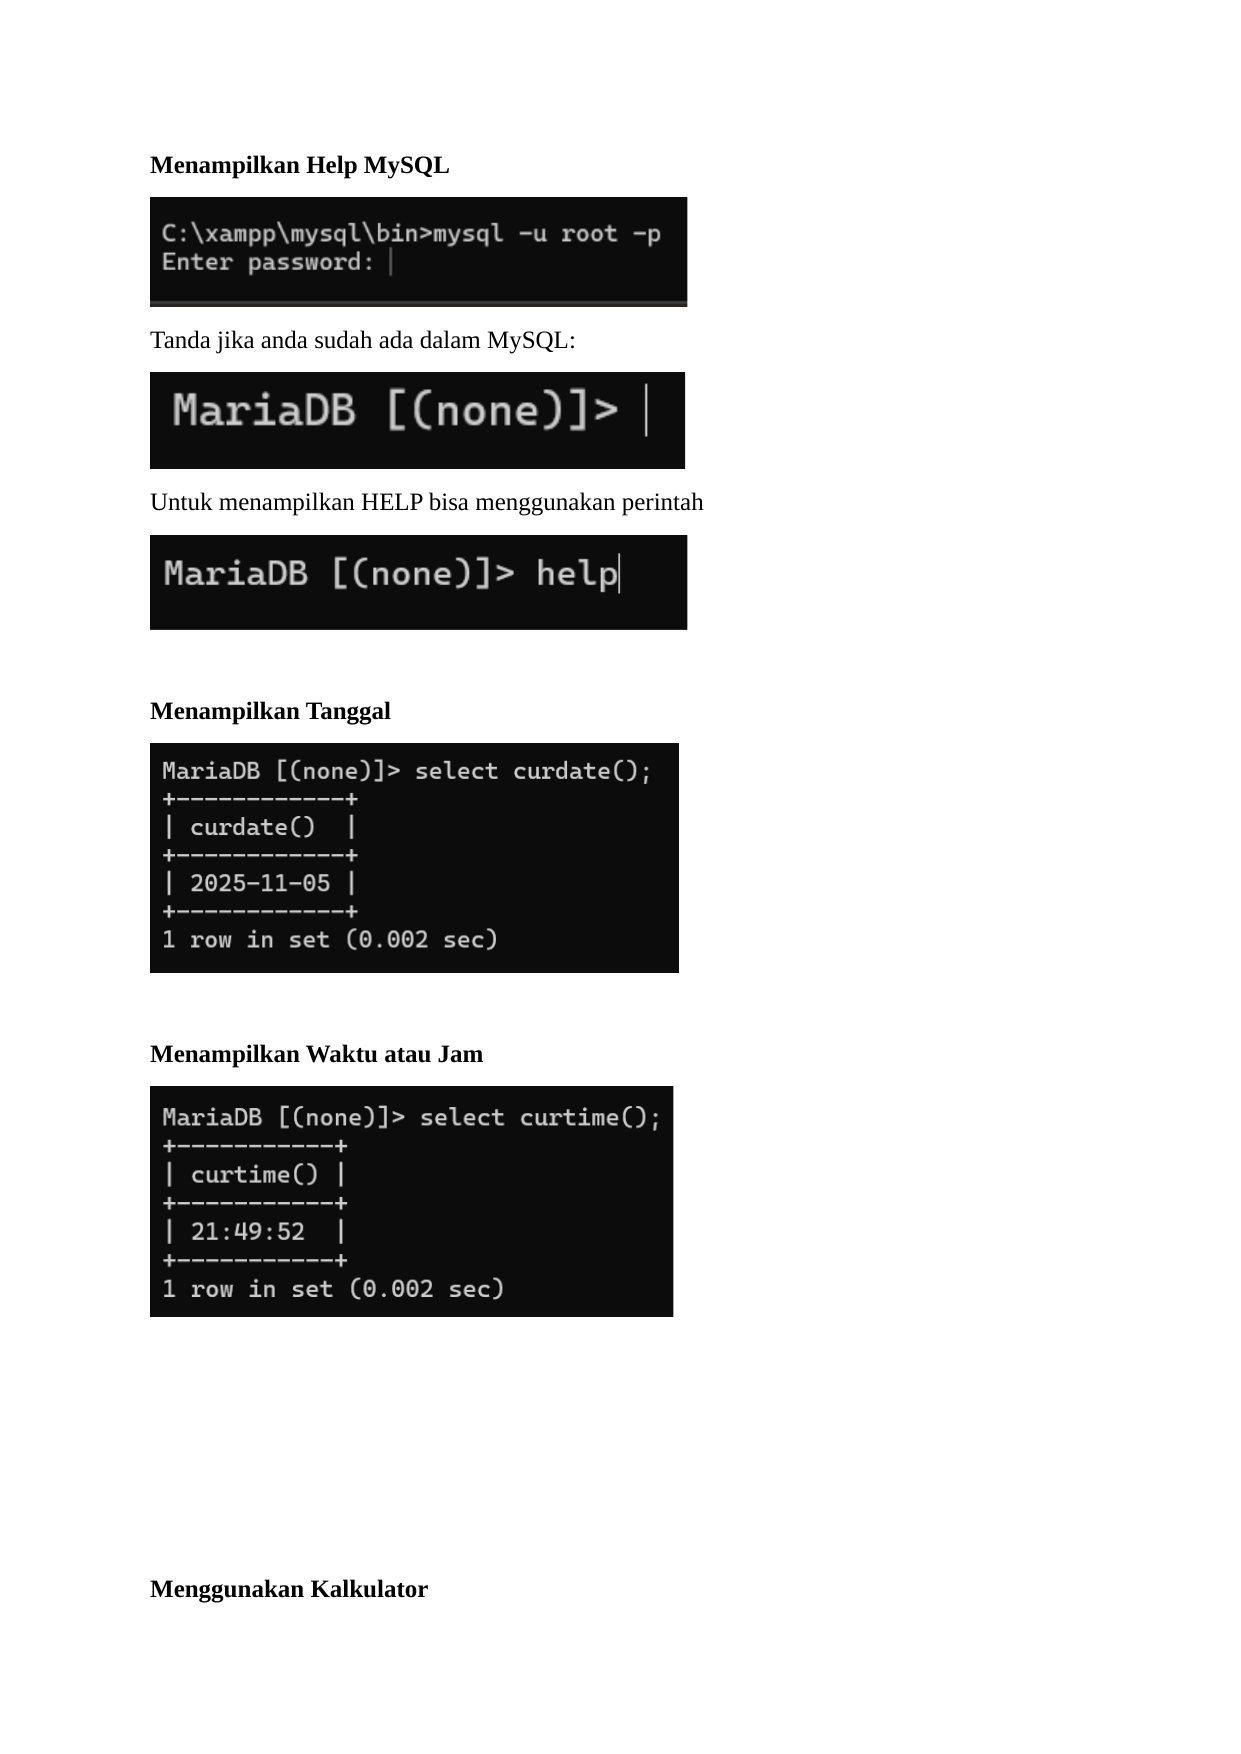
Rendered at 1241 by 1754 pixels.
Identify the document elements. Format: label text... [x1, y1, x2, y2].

text Menampilkan Waktu atau Jam [150, 1039, 1090, 1067]
picture [150, 372, 686, 469]
text Menampilkan Tanggal [150, 696, 1090, 725]
picture [150, 535, 688, 630]
text Tanda jika anda sudah ada dalam MySQL: [150, 325, 1090, 354]
text Menampilkan Help MySQL [150, 150, 1090, 179]
text Menggunakan Kalkulator [150, 1574, 1090, 1603]
picture [150, 197, 688, 307]
text Untuk menampilkan HELP bisa menggunakan perintah [150, 487, 1090, 516]
picture [150, 743, 679, 973]
picture [150, 1086, 674, 1317]
